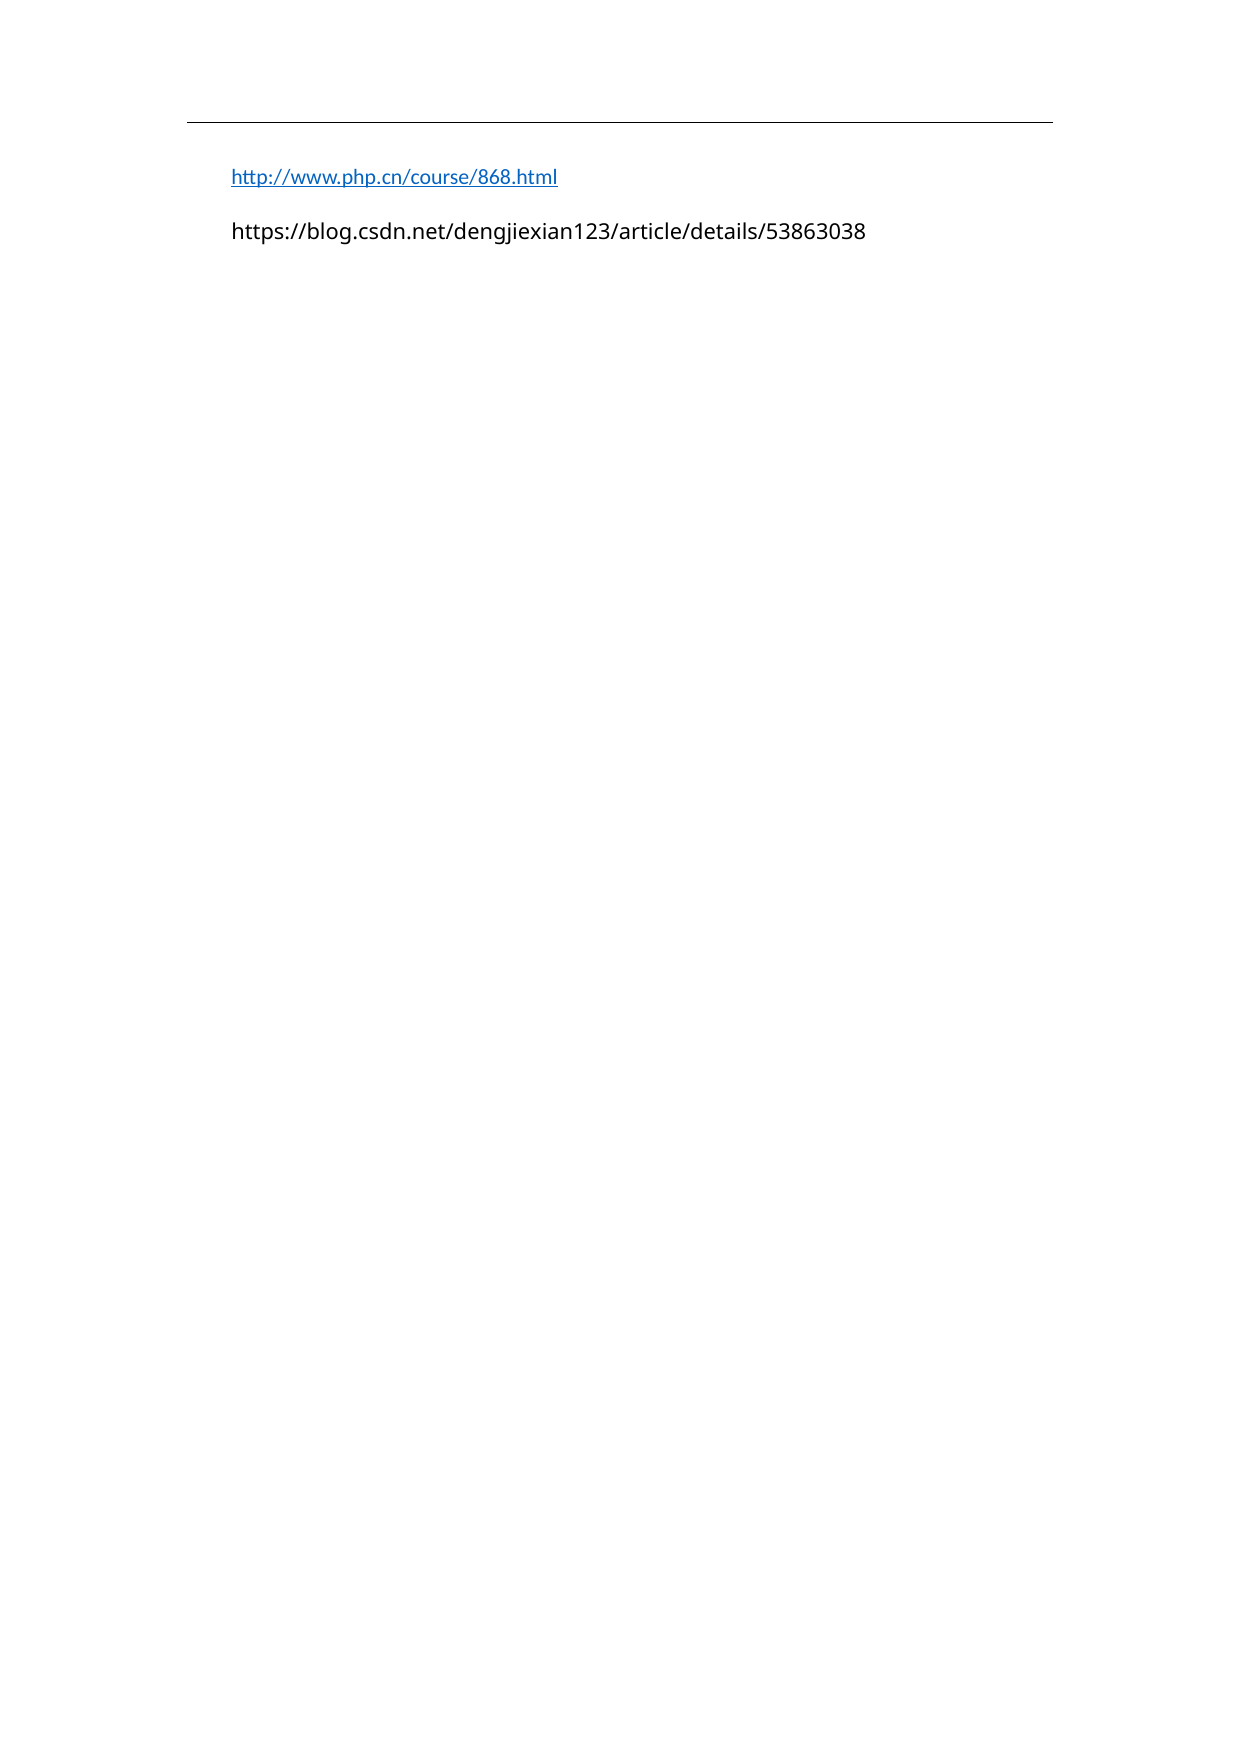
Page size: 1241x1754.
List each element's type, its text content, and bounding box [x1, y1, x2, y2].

text http://www.php.cn/course/868.html [187, 160, 1053, 193]
text https://blog.csdn.net/dengjiexian123/article/details/53863038 [187, 214, 1053, 247]
